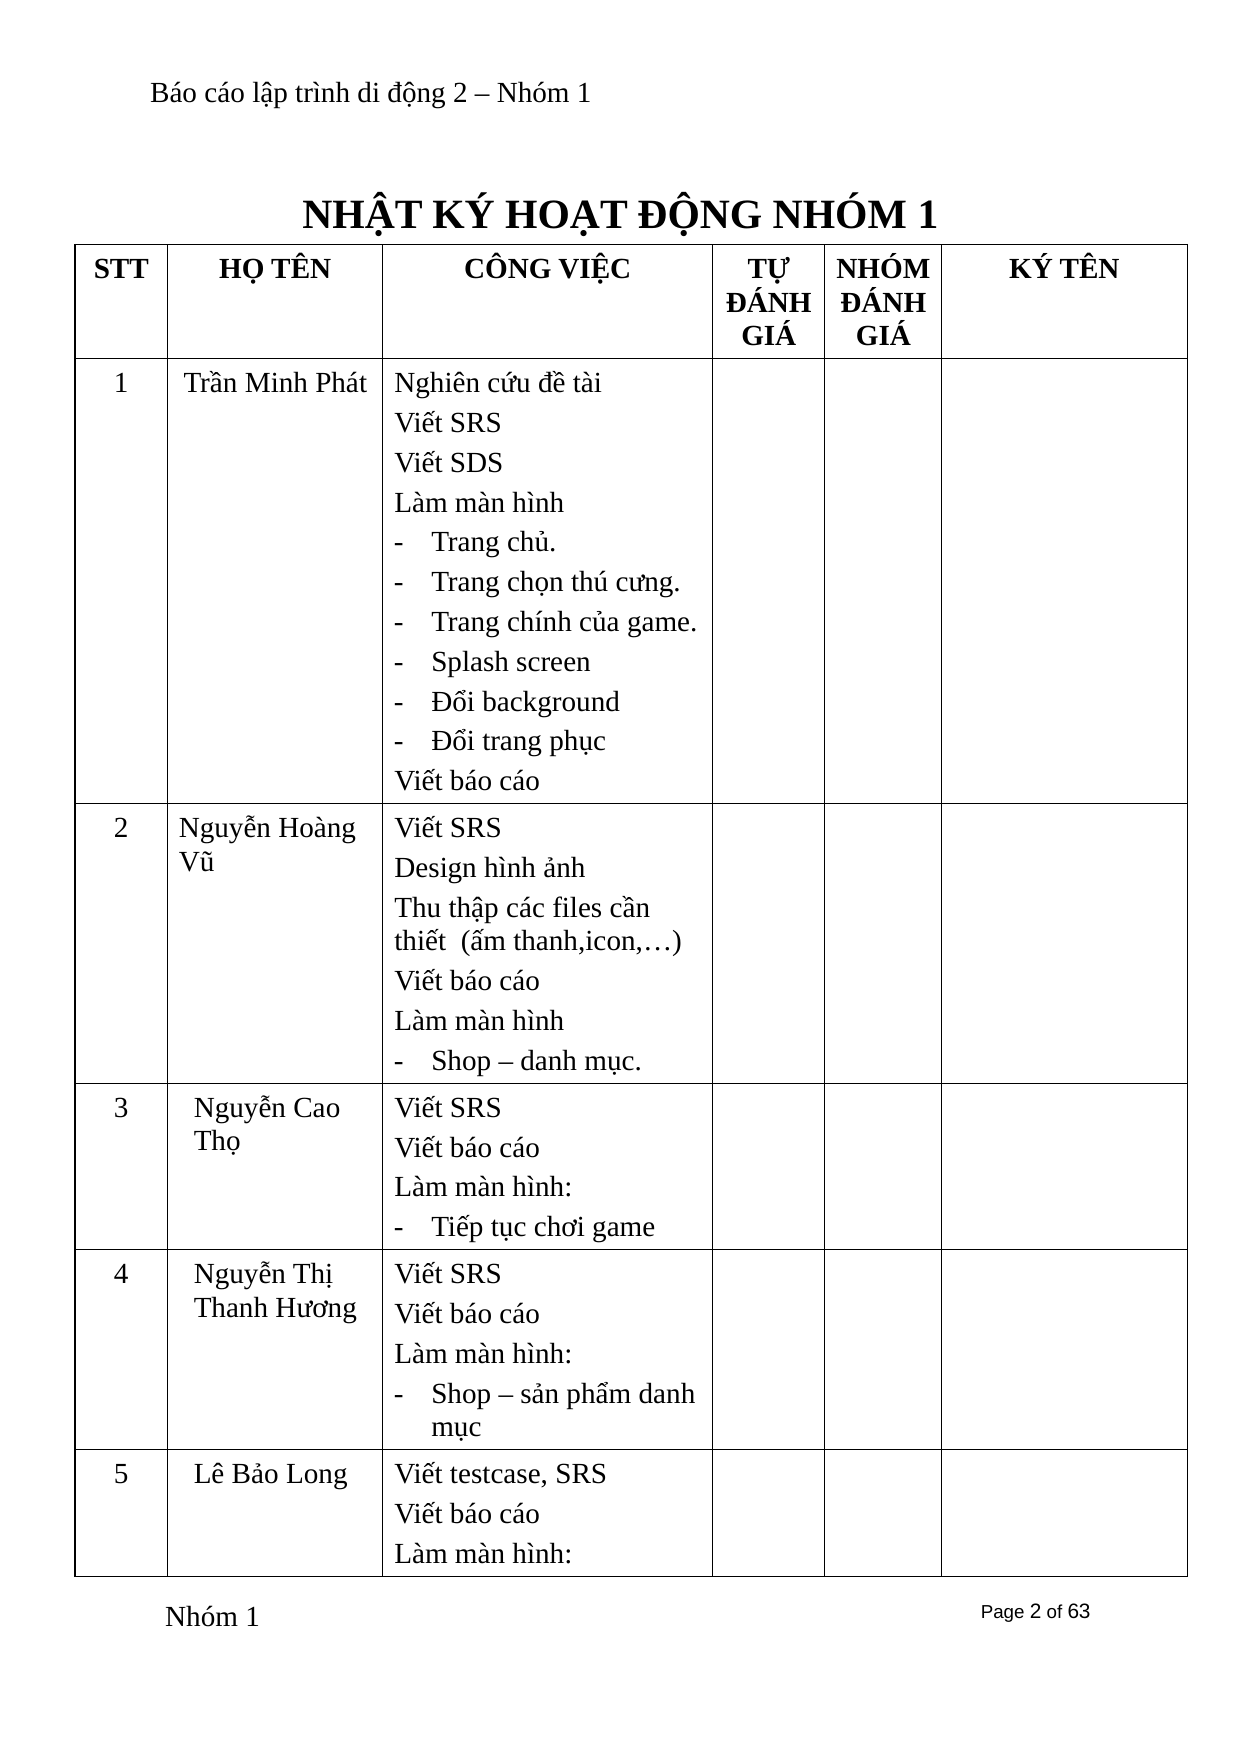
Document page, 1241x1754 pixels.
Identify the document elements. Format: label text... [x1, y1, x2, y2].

table_cell [713, 359, 824, 803]
table_cell [713, 1250, 824, 1449]
table_cell 2 [76, 804, 167, 1083]
table_cell [825, 359, 941, 803]
table_header KÝ TÊN [942, 245, 1187, 358]
table_header TỰ ĐÁNH GIÁ [713, 245, 824, 358]
table_header CÔNG VIỆC [383, 245, 712, 358]
table_header STT [76, 245, 167, 358]
table_cell [942, 359, 1187, 803]
table_cell Nguyễn Hoàng Vũ [168, 804, 382, 1083]
table_cell Nguyễn Cao Thọ [168, 1084, 382, 1249]
table_cell Viết SRS Design hình ảnh Thu thập các files cần thiết (ấm thanh,icon,…) Viết báo cáo Làm màn hình Shop – danh mục. [383, 804, 712, 1083]
table_cell Trần Minh Phát [168, 359, 382, 803]
table_cell [942, 804, 1187, 1083]
table_cell [825, 1250, 941, 1449]
table_cell 3 [76, 1084, 167, 1249]
table_cell Viết SRS Viết báo cáo Làm màn hình: Shop – sản phẩm danh mục [383, 1250, 712, 1449]
table_cell [713, 804, 824, 1083]
text NHẬT KÝ HOẠT ĐỘNG NHÓM 1 [150, 190, 1090, 238]
table_header NHÓM ĐÁNH GIÁ [825, 245, 941, 358]
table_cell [383, 1450, 712, 1576]
table_cell [825, 1084, 941, 1249]
table_cell [713, 1084, 824, 1249]
table_cell [942, 1084, 1187, 1249]
table_cell [825, 804, 941, 1083]
table_header HỌ TÊN [168, 245, 382, 358]
table_cell [942, 1250, 1187, 1449]
table_cell Viết SRS Viết báo cáo Làm màn hình: Tiếp tục chơi game [383, 1084, 712, 1249]
table_cell [713, 1450, 824, 1576]
table_cell Nghiên cứu đề tài Viết SRS Viết SDS Làm màn hình Trang chủ. Trang chọn thú cưng. Trang chính của game. Splash screen Đổi background Đổi trang phục Viết báo cáo [383, 359, 712, 803]
table_cell Nguyễn Thị Thanh Hương [168, 1250, 382, 1449]
table_cell 4 [76, 1250, 167, 1449]
table_cell Lê Bảo Long [168, 1450, 382, 1576]
table_cell [825, 1450, 941, 1576]
table_cell 1 [76, 359, 167, 803]
table_cell 5 [76, 1450, 167, 1576]
table_cell [942, 1450, 1187, 1576]
